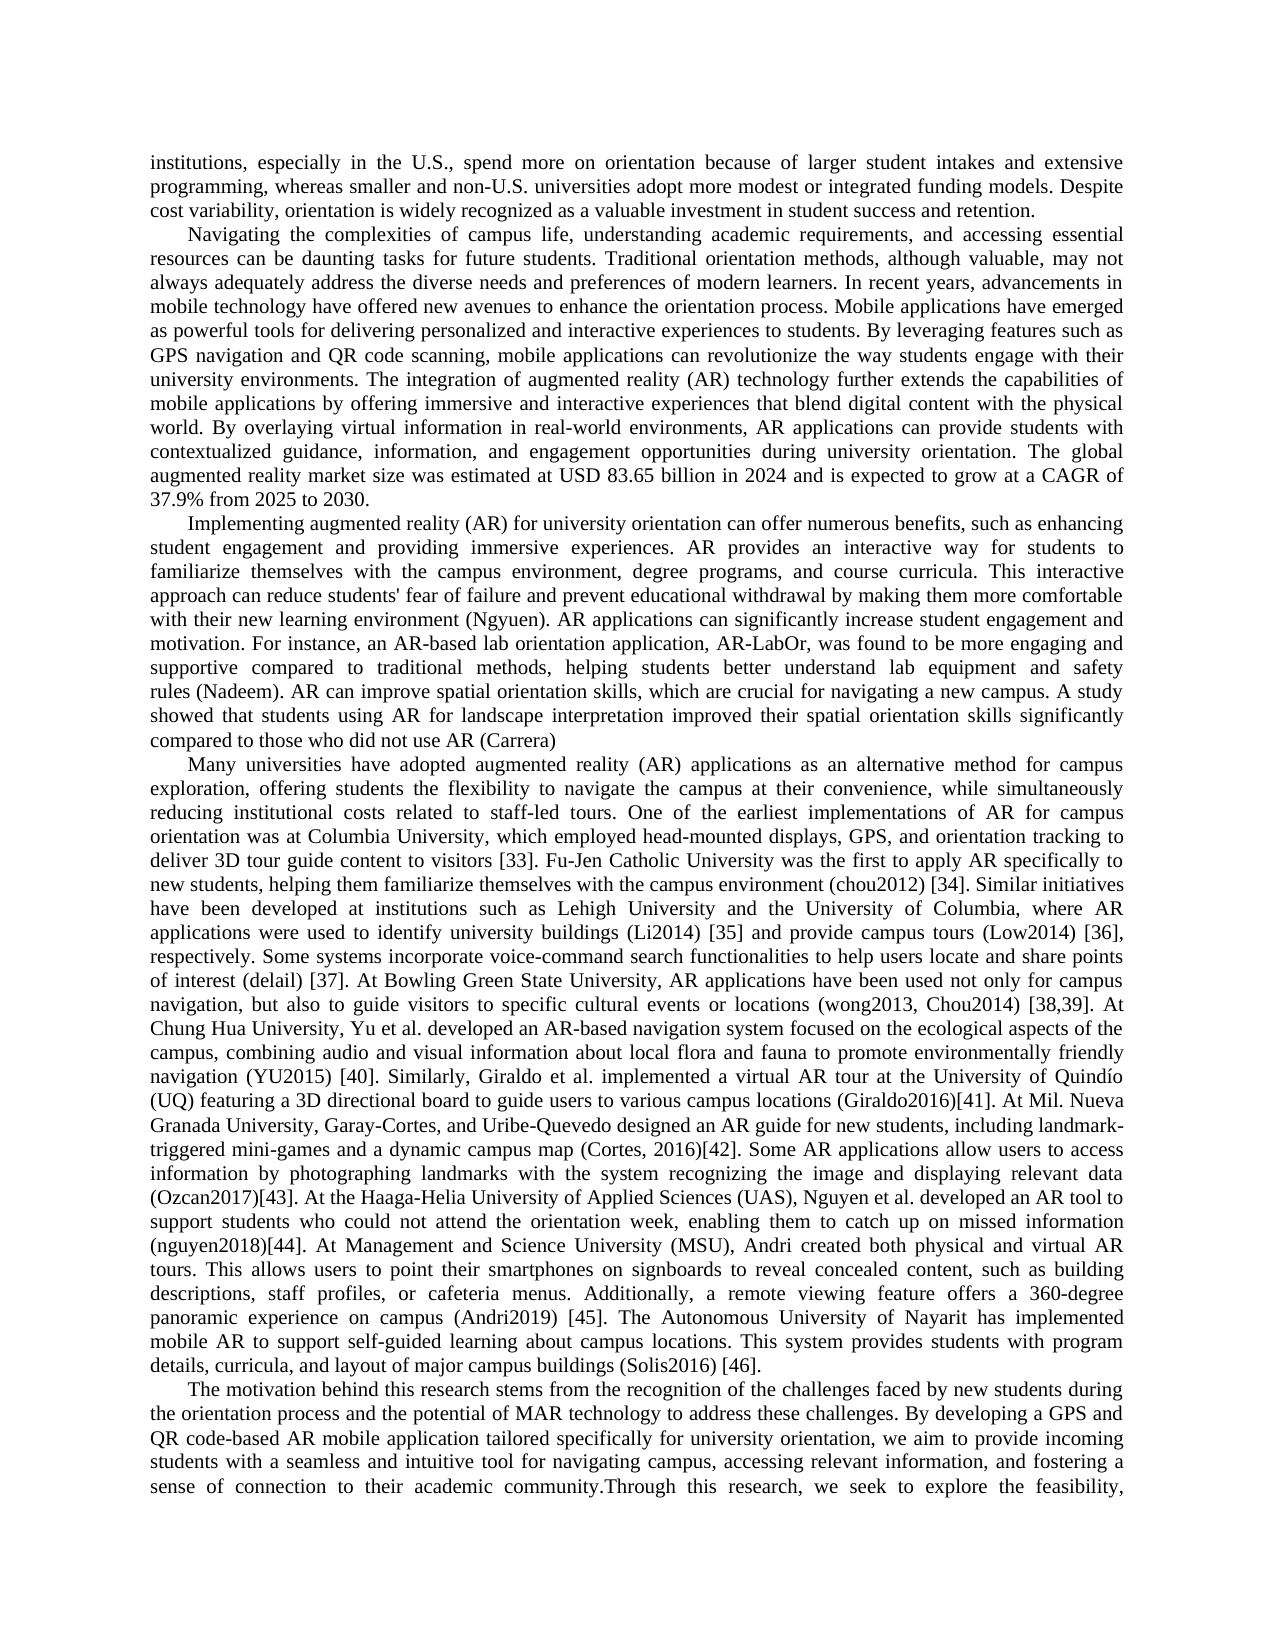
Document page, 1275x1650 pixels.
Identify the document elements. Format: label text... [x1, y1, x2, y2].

text Implementing augmented reality (AR) for university orientation can offer numerous benefits, such as enhancing student engagement and providing immersive experiences. AR provides an interactive way for students to familiarize themselves with the campus environment, degree programs, and course curricula. This interactive approach can reduce students' fear of failure and prevent educational withdrawal by making them more comfortable with their new learning environment (Ngyuen). AR applications can significantly increase student engagement and motivation. For instance, an AR-based lab orientation application, AR-LabOr, was found to be more engaging and supportive compared to traditional methods, helping students better understand lab equipment and safety rules (Nadeem). AR can improve spatial orientation skills, which are crucial for navigating a new campus. A study showed that students using AR for landscape interpretation improved their spatial orientation skills significantly compared to those who did not use AR (Carrera) [150, 511, 1125, 752]
text Navigating the complexities of campus life, understanding academic requirements, and accessing essential resources can be daunting tasks for future students. Traditional orientation methods, although valuable, may not always adequately address the diverse needs and preferences of modern learners. In recent years, advancements in mobile technology have offered new avenues to enhance the orientation process. Mobile applications have emerged as powerful tools for delivering personalized and interactive experiences to students. By leveraging features such as GPS navigation and QR code scanning, mobile applications can revolutionize the way students engage with their university environments. The integration of augmented reality (AR) technology further extends the capabilities of mobile applications by offering immersive and interactive experiences that blend digital content with the physical world. By overlaying virtual information in real-world environments, AR applications can provide students with contextualized guidance, information, and engagement opportunities during university orientation. The global augmented reality market size was estimated at USD 83.65 billion in 2024 and is expected to grow at a CAGR of 37.9% from 2025 to 2030. [150, 222, 1125, 511]
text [150, 150, 1125, 222]
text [150, 1377, 1125, 1498]
text Many universities have adopted augmented reality (AR) applications as an alternative method for campus exploration, offering students the flexibility to navigate the campus at their convenience, while simultaneously reducing institutional costs related to staff-led tours. One of the earliest implementations of AR for campus orientation was at Columbia University, which employed head-mounted displays, GPS, and orientation tracking to deliver 3D tour guide content to visitors [33]. Fu-Jen Catholic University was the first to apply AR specifically to new students, helping them familiarize themselves with the campus environment (chou2012) [34]. Similar initiatives have been developed at institutions such as Lehigh University and the University of Columbia, where AR applications were used to identify university buildings (Li2014) [35] and provide campus tours (Low2014) [36], respectively. Some systems incorporate voice-command search functionalities to help users locate and share points of interest (delail) [37]. At Bowling Green State University, AR applications have been used not only for campus navigation, but also to guide visitors to specific cultural events or locations (wong2013, Chou2014) [38,39]. At Chung Hua University, Yu et al. developed an AR-based navigation system focused on the ecological aspects of the campus, combining audio and visual information about local flora and fauna to promote environmentally friendly navigation (YU2015) [40]. Similarly, Giraldo et al. implemented a virtual AR tour at the University of Quindío (UQ) featuring a 3D directional board to guide users to various campus locations (Giraldo2016)[41]. At Mil. Nueva Granada University, Garay-Cortes, and Uribe-Quevedo designed an AR guide for new students, including landmark-triggered mini-games and a dynamic campus map (Cortes, 2016)[42]. Some AR applications allow users to access information by photographing landmarks with the system recognizing the image and displaying relevant data (Ozcan2017)[43]. At the Haaga-Helia University of Applied Sciences (UAS), Nguyen et al. developed an AR tool to support students who could not attend the orientation week, enabling them to catch up on missed information (nguyen2018)[44]. At Management and Science University (MSU), Andri created both physical and virtual AR tours. This allows users to point their smartphones on signboards to reveal concealed content, such as building descriptions, staff profiles, or cafeteria menus. Additionally, a remote viewing feature offers a 360-degree panoramic experience on campus (Andri2019) [45]. The Autonomous University of Nayarit has implemented mobile AR to support self-guided learning about campus locations. This system provides students with program details, curricula, and layout of major campus buildings (Solis2016) [46]. [150, 752, 1125, 1377]
